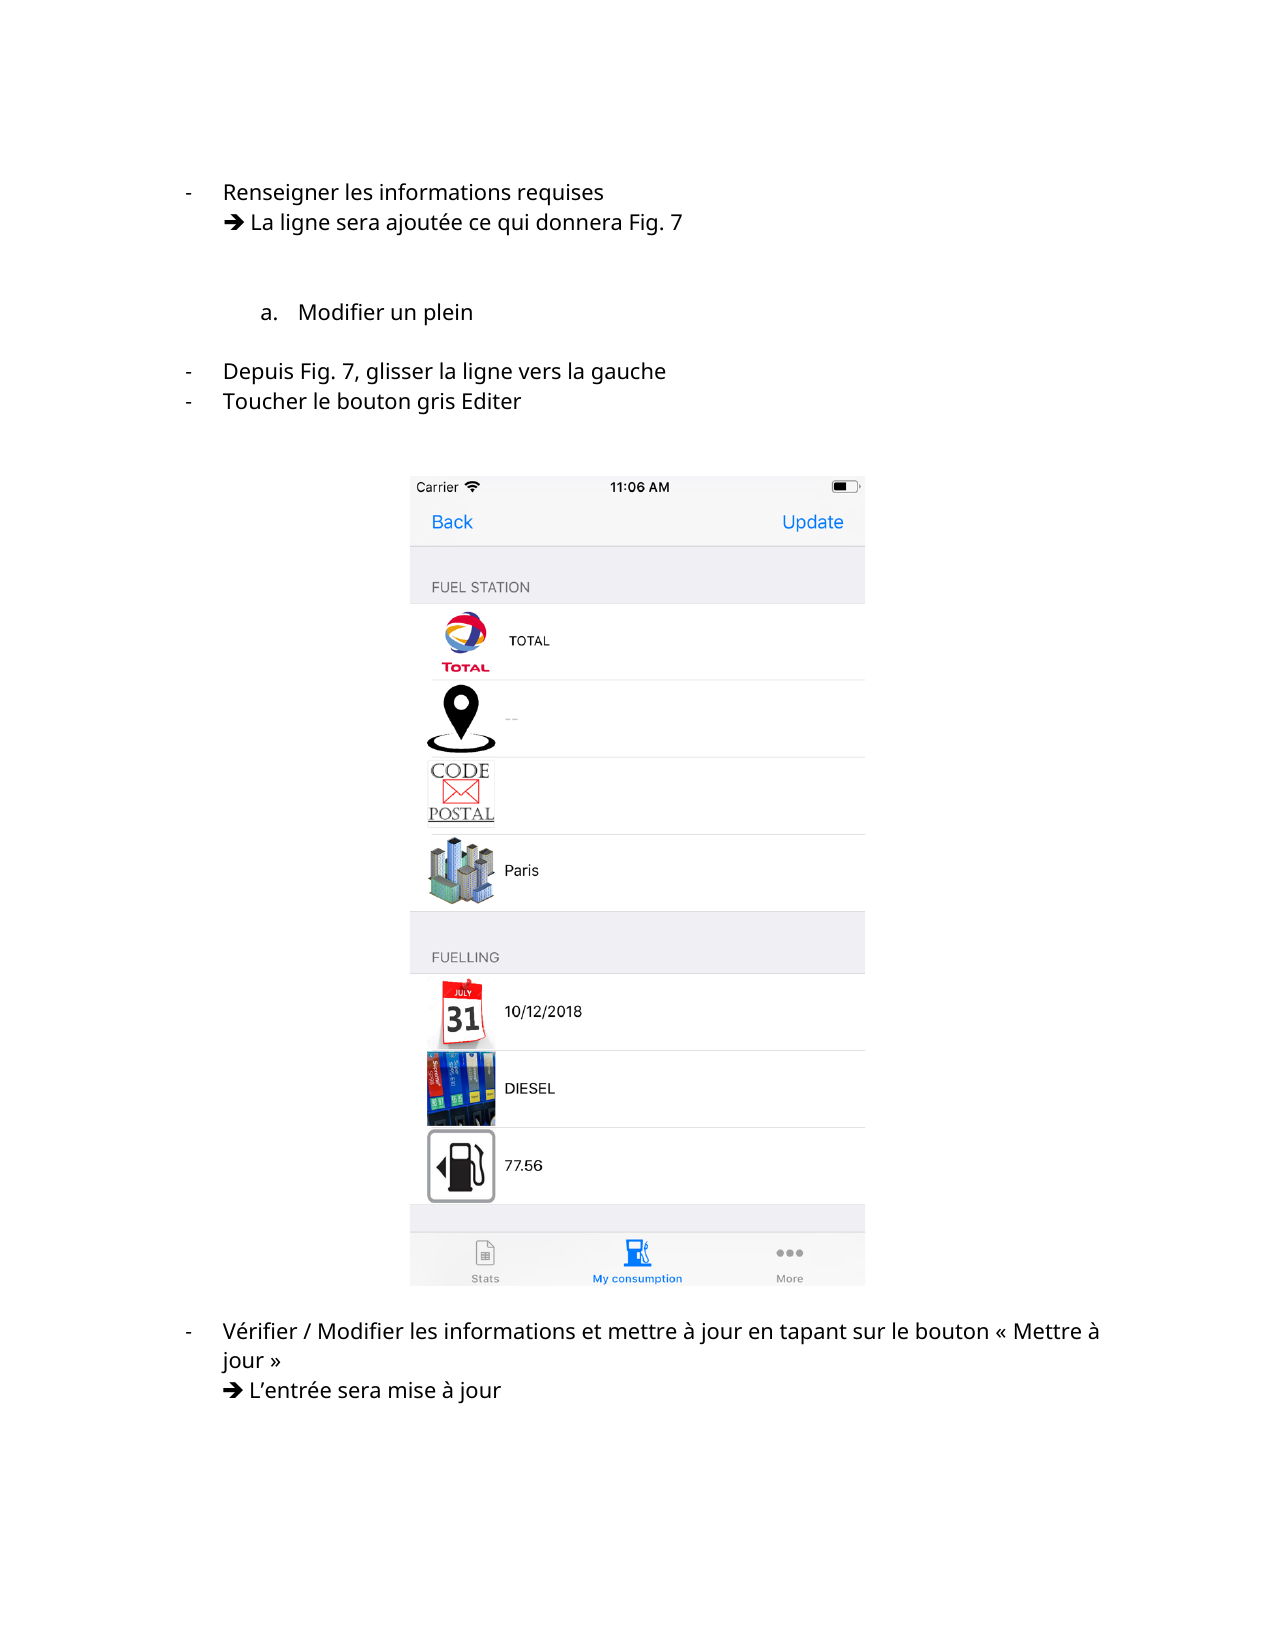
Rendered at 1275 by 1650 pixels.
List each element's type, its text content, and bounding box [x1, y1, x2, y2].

picture [409, 476, 866, 1286]
list La ligne sera ajoutée ce qui donnera Fig. 7 [223, 207, 1127, 237]
list Renseigner les informations requises [185, 177, 1127, 207]
list Toucher le bouton gris Editer [185, 386, 1127, 416]
list Depuis Fig. 7, glisser la ligne vers la gauche [185, 356, 1127, 386]
text L’entrée sera mise à jour [148, 1375, 1127, 1405]
list Vérifier / Modifier les informations et mettre à jour en tapant sur le bouton « Mettre à jour » [185, 1316, 1127, 1375]
list Modifier un plein [260, 297, 1127, 326]
